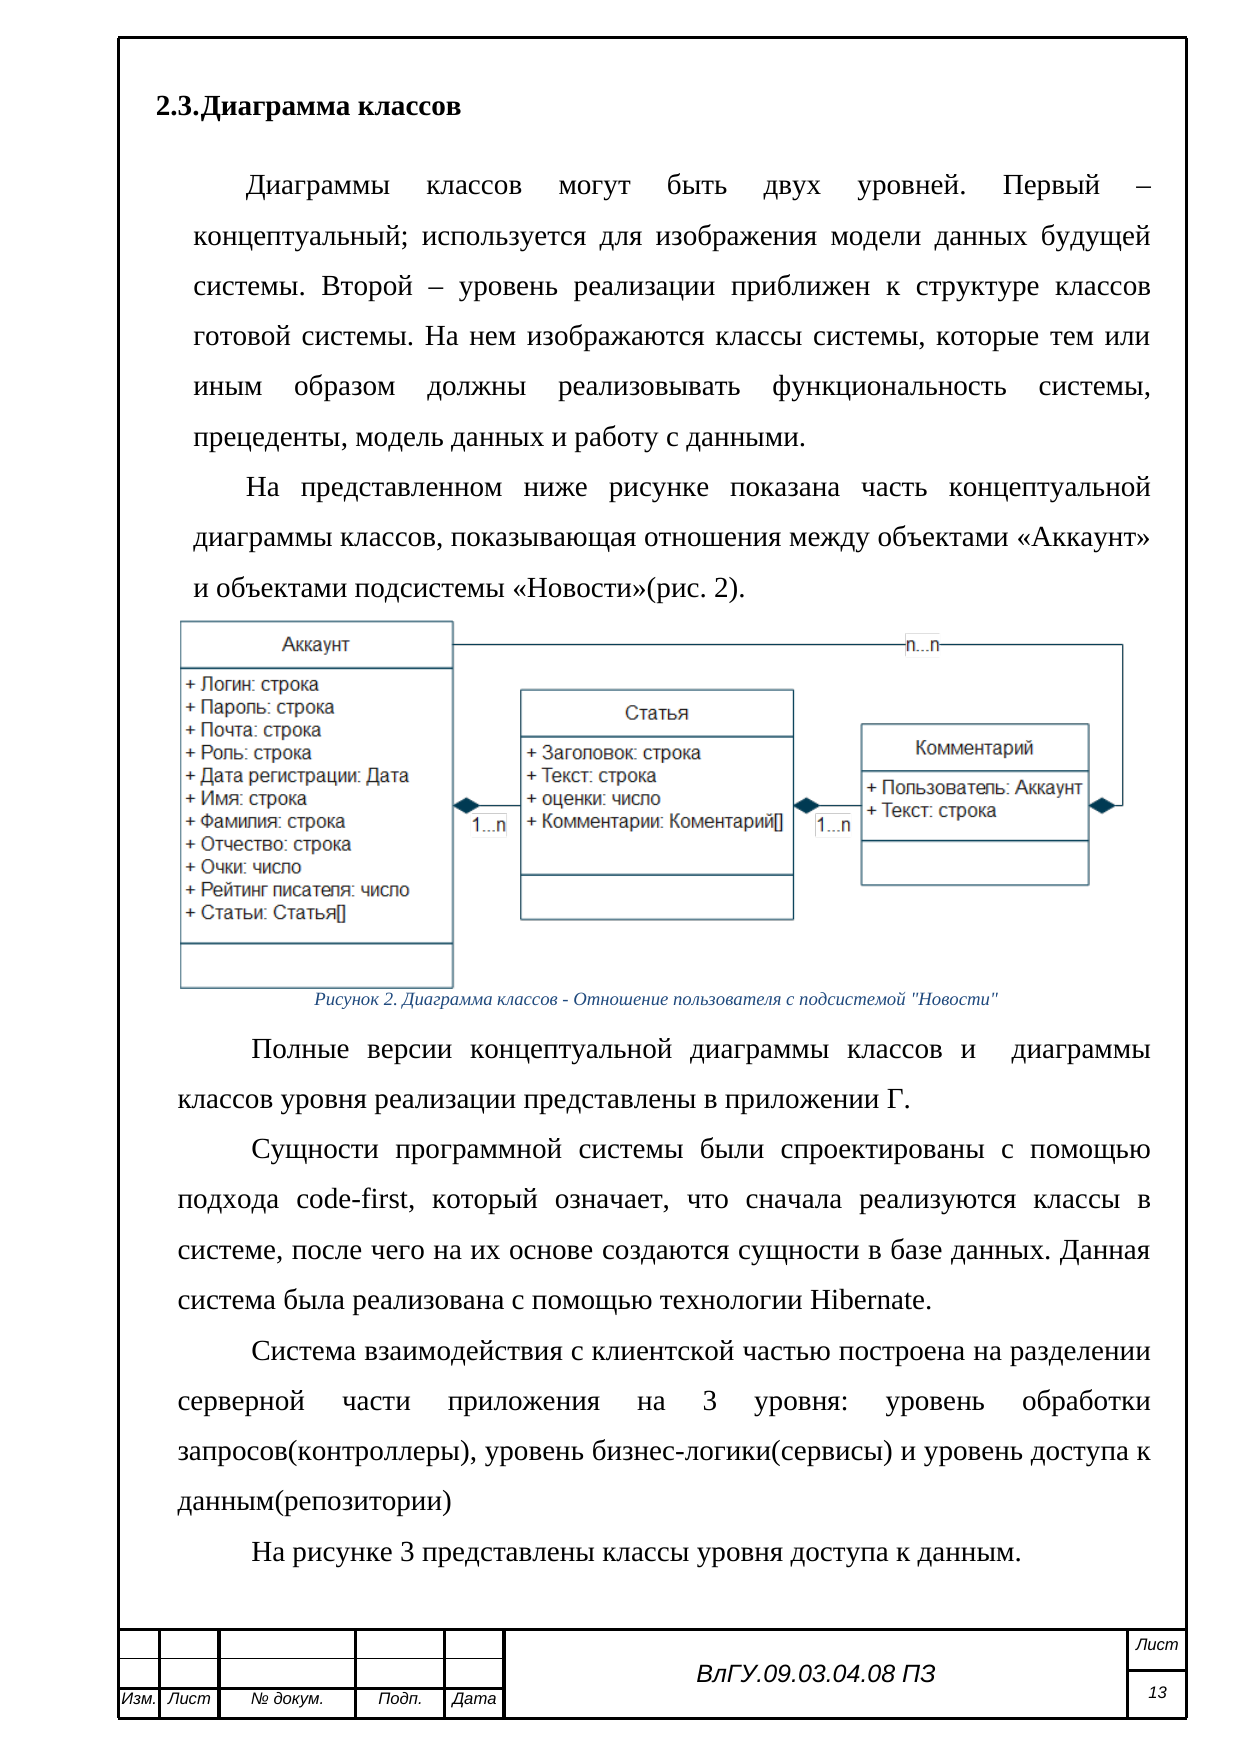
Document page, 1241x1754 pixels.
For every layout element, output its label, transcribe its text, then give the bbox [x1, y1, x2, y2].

picture [180, 620, 1133, 989]
text Диаграмма классов [156, 88, 1152, 121]
list На представленном ниже рисунке показана часть концептуальной диаграммы классов, показывающая отношения между объектами «Аккаунт» и объектами подсистемы «Новости»(рис. 2). [193, 469, 1152, 603]
text Рисунок 2. Диаграмма классов - Отношение пользователя с подсистемой "Новости" [118, 988, 1194, 1010]
list Диаграммы классов могут быть двух уровней. Первый – концептуальный; используется для изображения модели данных будущей системы. Второй – уровень реализации приближен к структуре классов готовой системы. На нем изображаются классы системы, которые тем или иным образом должны реализовывать функциональность системы, прецеденты, модель данных и работу с данными. [193, 167, 1152, 452]
list Полные версии концептуальной диаграммы классов и диаграммы классов уровня реализации представлены в приложении Г. [177, 1031, 1152, 1114]
list Сущности программной системы были спроектированы с помощью подхода code-first, который означает, что сначала реализуются классы в системе, после чего на их основе создаются сущности в базе данных. Данная система была реализована с помощью технологии Hibernate. [177, 1131, 1152, 1316]
list Система взаимодействия с клиентской частью построена на разделении серверной части приложения на 3 уровня: уровень обработки запросов(контроллеры), уровень бизнес-логики(сервисы) и уровень доступа к данным(репозитории) [177, 1333, 1152, 1517]
list На рисунке 3 представлены классы уровня доступа к данным. [177, 1534, 1152, 1567]
